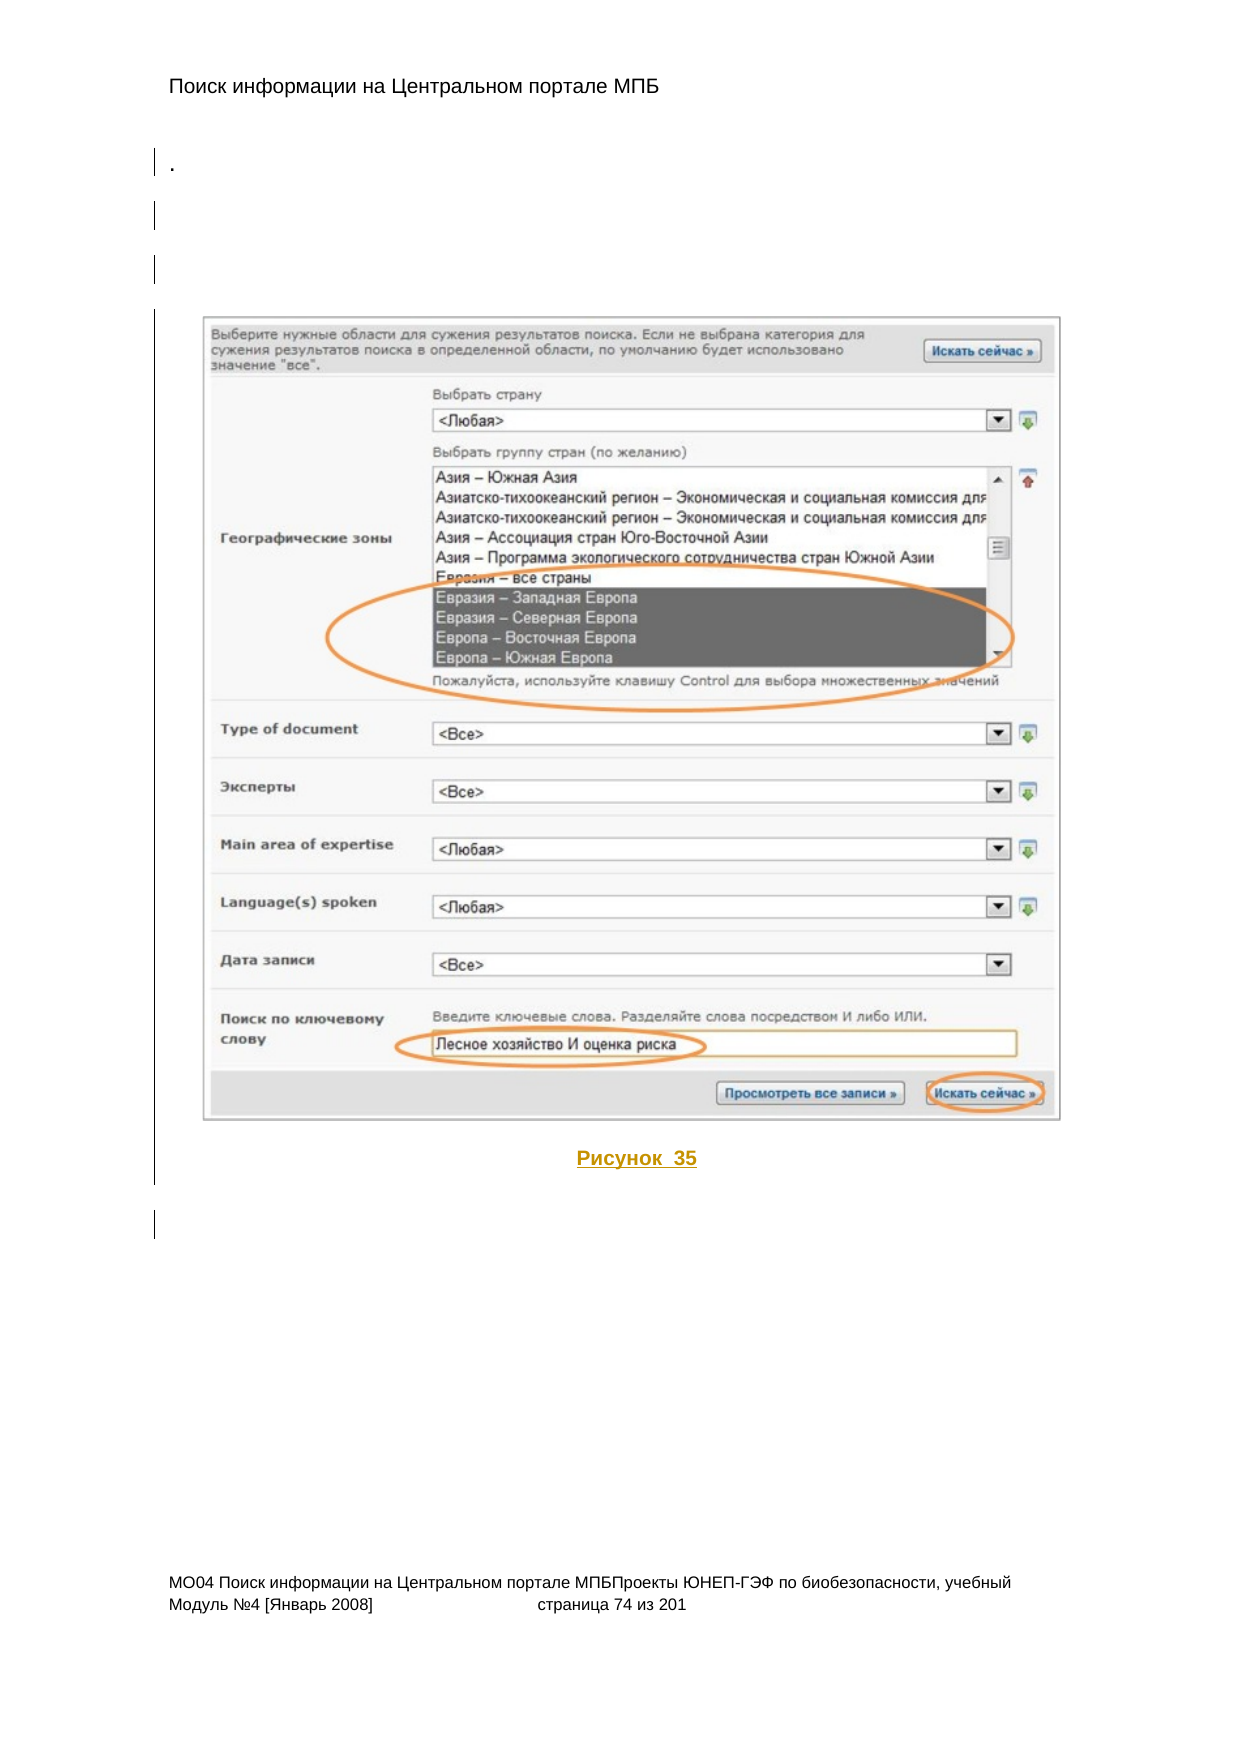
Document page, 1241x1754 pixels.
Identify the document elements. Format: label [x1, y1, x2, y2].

picture [202, 316, 1062, 1121]
